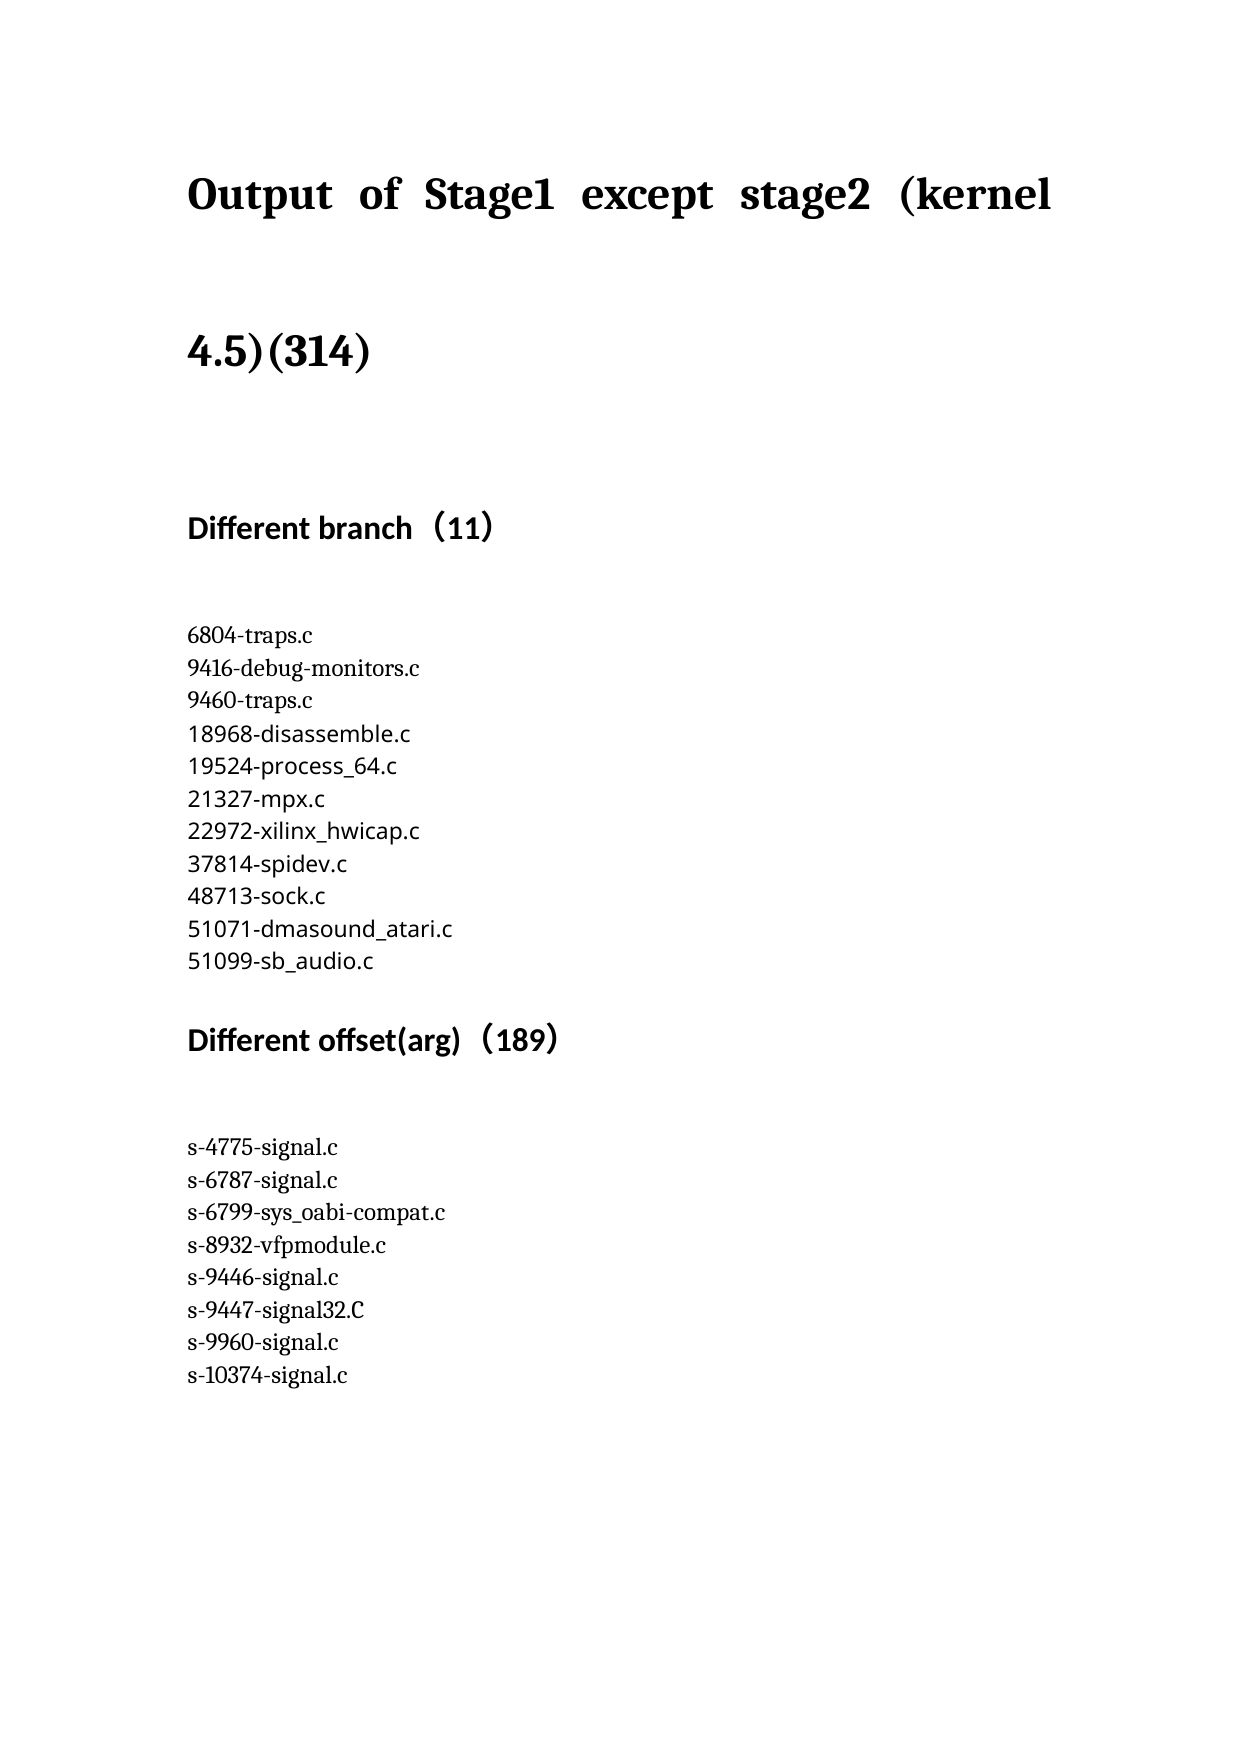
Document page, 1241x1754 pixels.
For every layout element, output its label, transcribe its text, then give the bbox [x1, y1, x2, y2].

text 6804-traps.c [187, 619, 1053, 652]
text 9416-debug-monitors.c [187, 652, 1053, 684]
text s-9447-signal32.C [187, 1294, 1053, 1326]
text s-9960-signal.c [187, 1326, 1053, 1359]
text s-9446-signal.c [187, 1261, 1053, 1294]
text 22972-xilinx_hwicap.c [187, 814, 1053, 847]
text 21327-mpx.c [187, 782, 1053, 814]
text 37814-spidev.c [187, 847, 1053, 879]
text 51071-dmasound_atari.c [187, 912, 1053, 944]
text 48713-sock.c [187, 879, 1053, 912]
text s-6787-signal.c [187, 1164, 1053, 1196]
text 18968-disassemble.c [187, 717, 1053, 749]
text 51099-sb_audio.c [187, 944, 1053, 977]
subtitle Different branch（11） [187, 492, 1053, 557]
text s-6799-sys_oabi-compat.c [187, 1196, 1053, 1229]
text s-8932-vfpmodule.c [187, 1229, 1053, 1261]
text 9460-traps.c [187, 684, 1053, 717]
text s-4775-signal.c [187, 1131, 1053, 1164]
subtitle Different offset(arg)（189） [187, 1004, 1053, 1069]
text 19524-process_64.c [187, 749, 1053, 782]
subtitle Output of Stage1 except stage2 (kernel 4.5)(314) [187, 162, 1053, 383]
text s-10374-signal.c [187, 1359, 1053, 1391]
